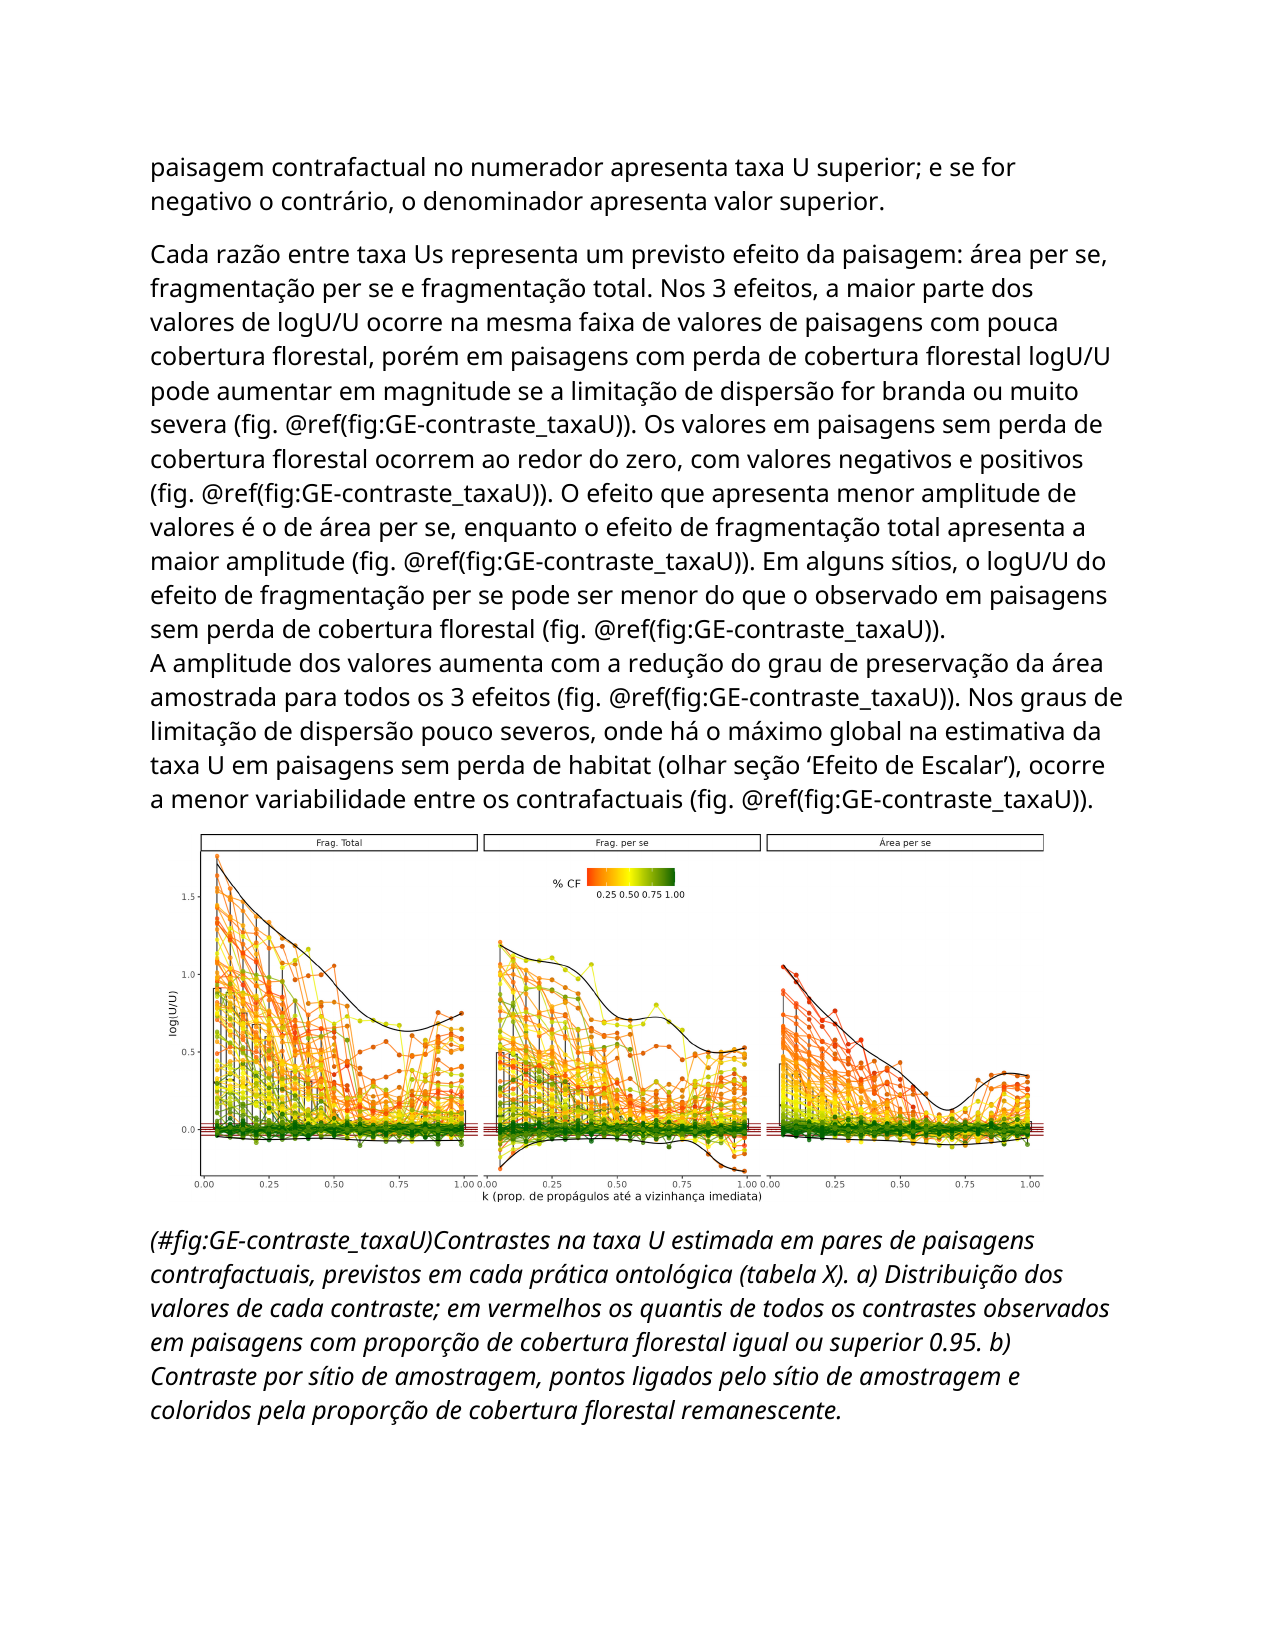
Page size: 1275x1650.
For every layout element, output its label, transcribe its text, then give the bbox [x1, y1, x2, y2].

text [150, 150, 1125, 218]
text Cada razão entre taxa Us representa um previsto efeito da paisagem: área per se, fragmentação per se e fragmentação total. Nos 3 efeitos, a maior parte dos valores de logU/U ocorre na mesma faixa de valores de paisagens com pouca cobertura florestal, porém em paisagens com perda de cobertura florestal logU/U pode aumentar em magnitude se a limitação de dispersão for branda ou muito severa (fig. @ref(fig:GE-contraste_taxaU)). Os valores em paisagens sem perda de cobertura florestal ocorrem ao redor do zero, com valores negativos e positivos (fig. @ref(fig:GE-contraste_taxaU)). O efeito que apresenta menor amplitude de valores é o de área per se, enquanto o efeito de fragmentação total apresenta a maior amplitude (fig. @ref(fig:GE-contraste_taxaU)). Em alguns sítios, o logU/U do efeito de fragmentação per se pode ser menor do que o observado em paisagens sem perda de cobertura florestal (fig. @ref(fig:GE-contraste_taxaU)). A amplitude dos valores aumenta com a redução do grau de preservação da área amostrada para todos os 3 efeitos (fig. @ref(fig:GE-contraste_taxaU)). Nos graus de limitação de dispersão pouco severos, onde há o máximo global na estimativa da taxa U em paisagens sem perda de habitat (olhar seção ‘Efeito de Escalar’), ocorre a menor variabilidade entre os contrafactuais (fig. @ref(fig:GE-contraste_taxaU)). [150, 237, 1125, 816]
text (#fig:GE-contraste_taxaU)Contrastes na taxa U estimada em pares de paisagens contrafactuais, previstos em cada prática ontológica (tabela X). a) Distribuição dos valores de cada contraste; em vermelhos os quantis de todos os contrastes observados em paisagens com proporção de cobertura florestal igual ou superior 0.95. b) Contraste por sítio de amostragem, pontos ligados pelo sítio de amostragem e coloridos pela proporção de cobertura florestal remanescente. [150, 1222, 1125, 1427]
picture [168, 834, 1044, 1202]
